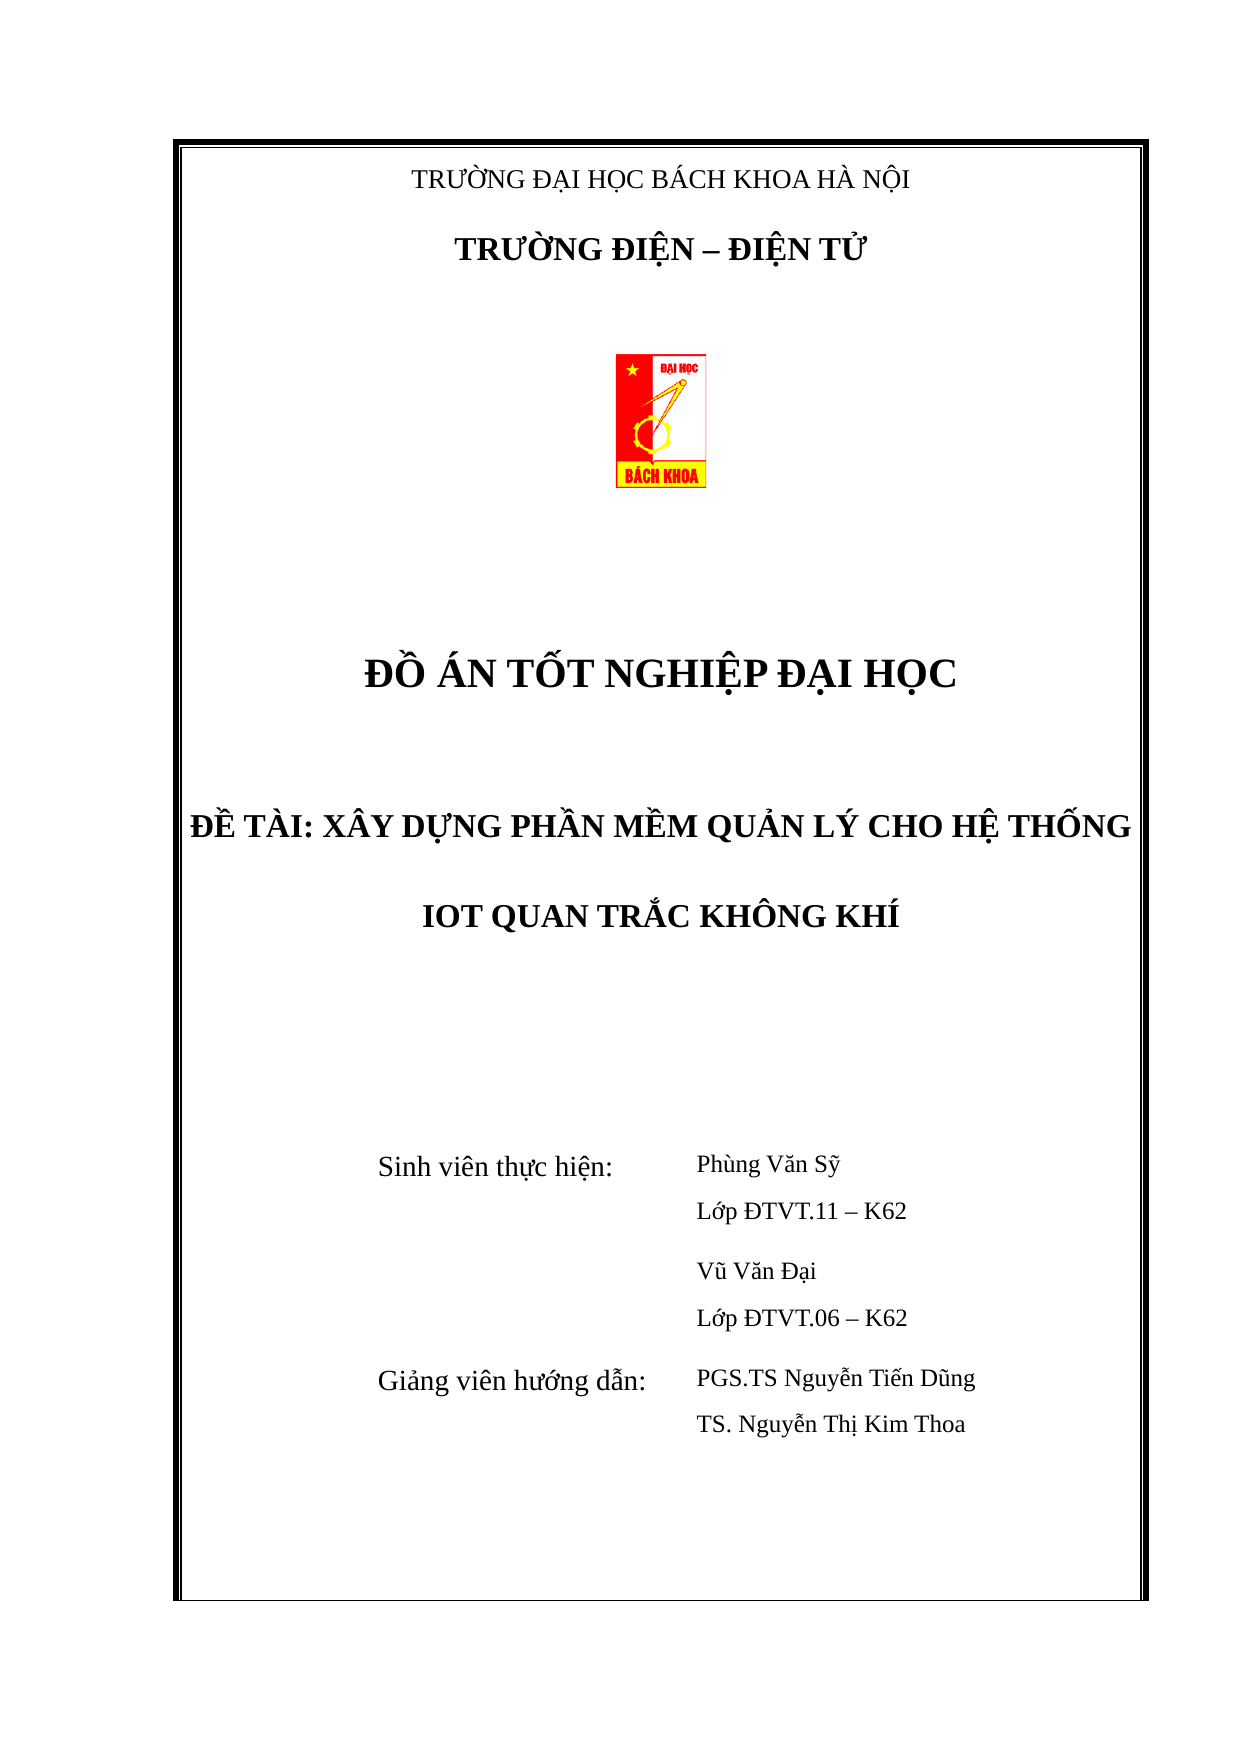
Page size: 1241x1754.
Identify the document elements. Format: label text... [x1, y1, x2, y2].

picture [615, 354, 707, 488]
